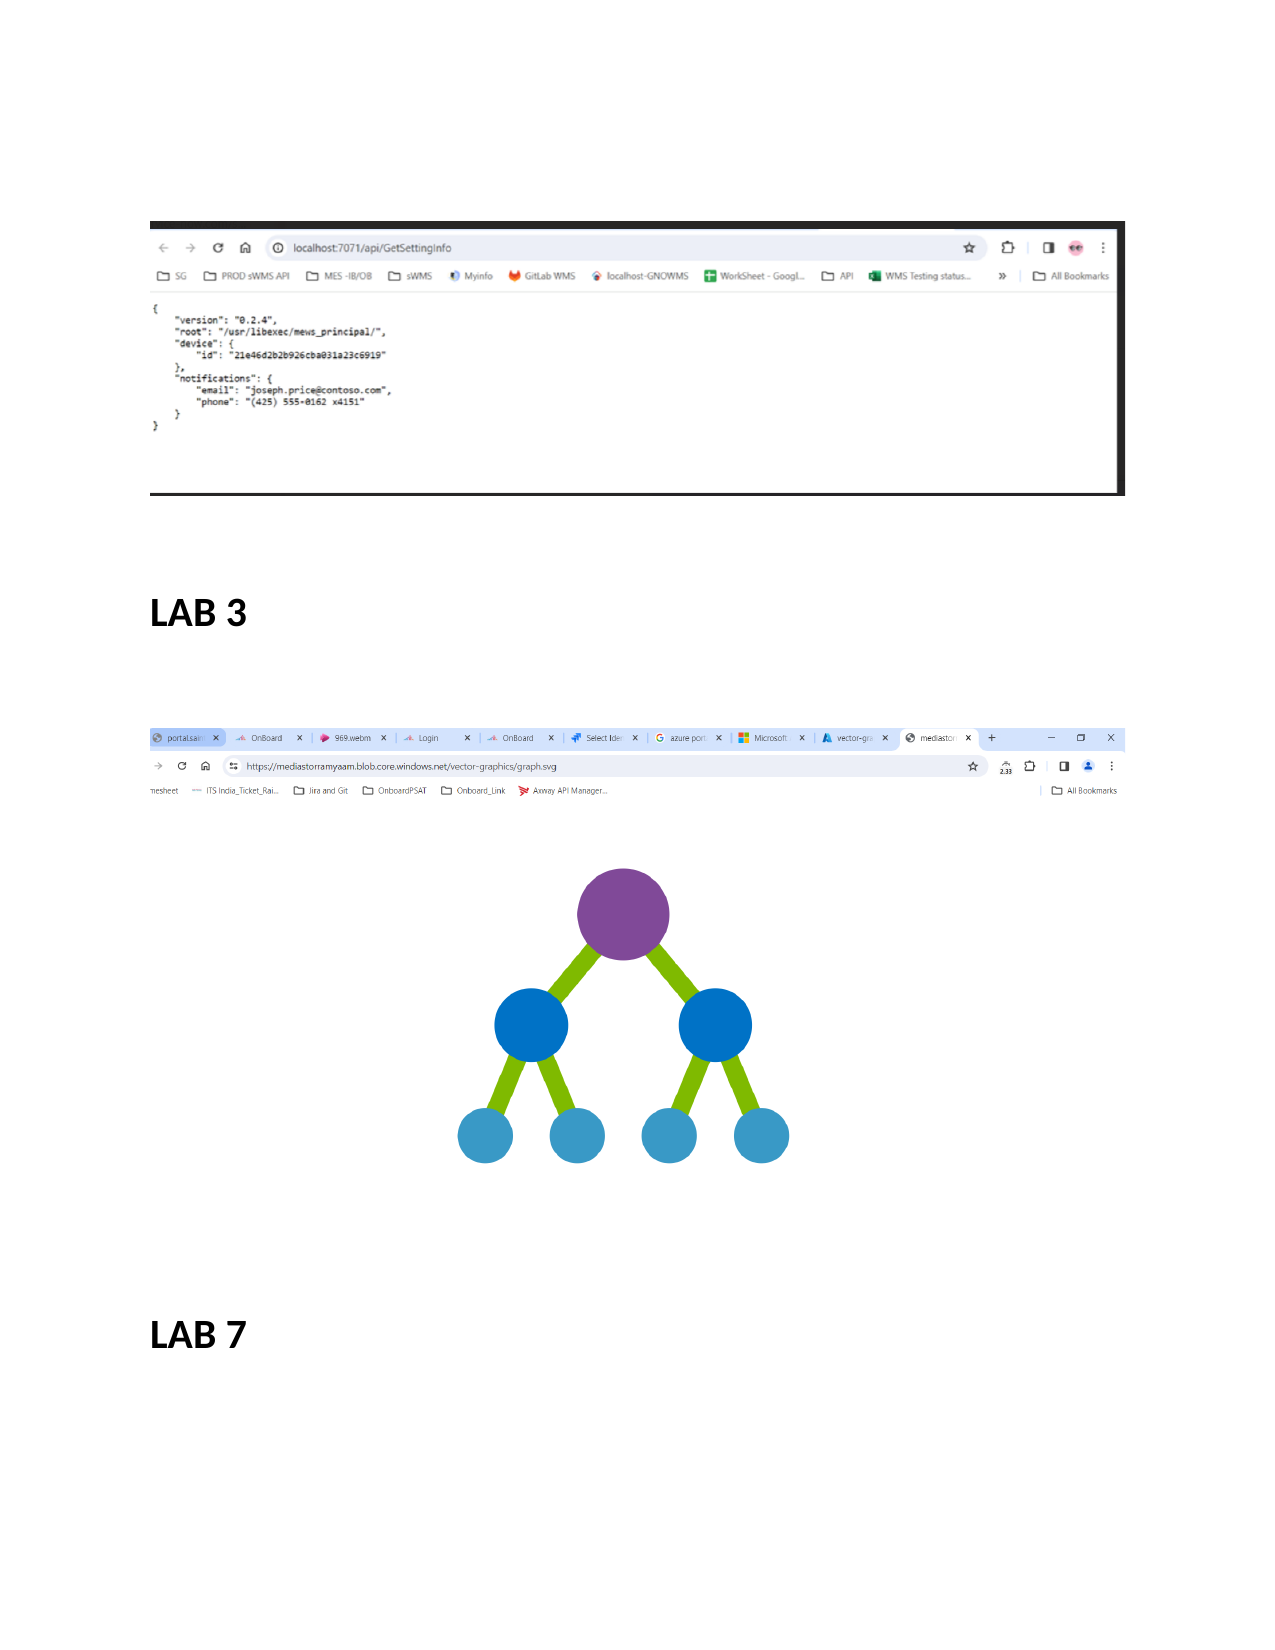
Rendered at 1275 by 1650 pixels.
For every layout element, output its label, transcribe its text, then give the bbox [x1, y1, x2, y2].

text LAB 3 [150, 586, 1125, 636]
text LAB 7 [150, 1308, 1125, 1359]
picture [150, 221, 1125, 496]
picture [150, 728, 1125, 1218]
